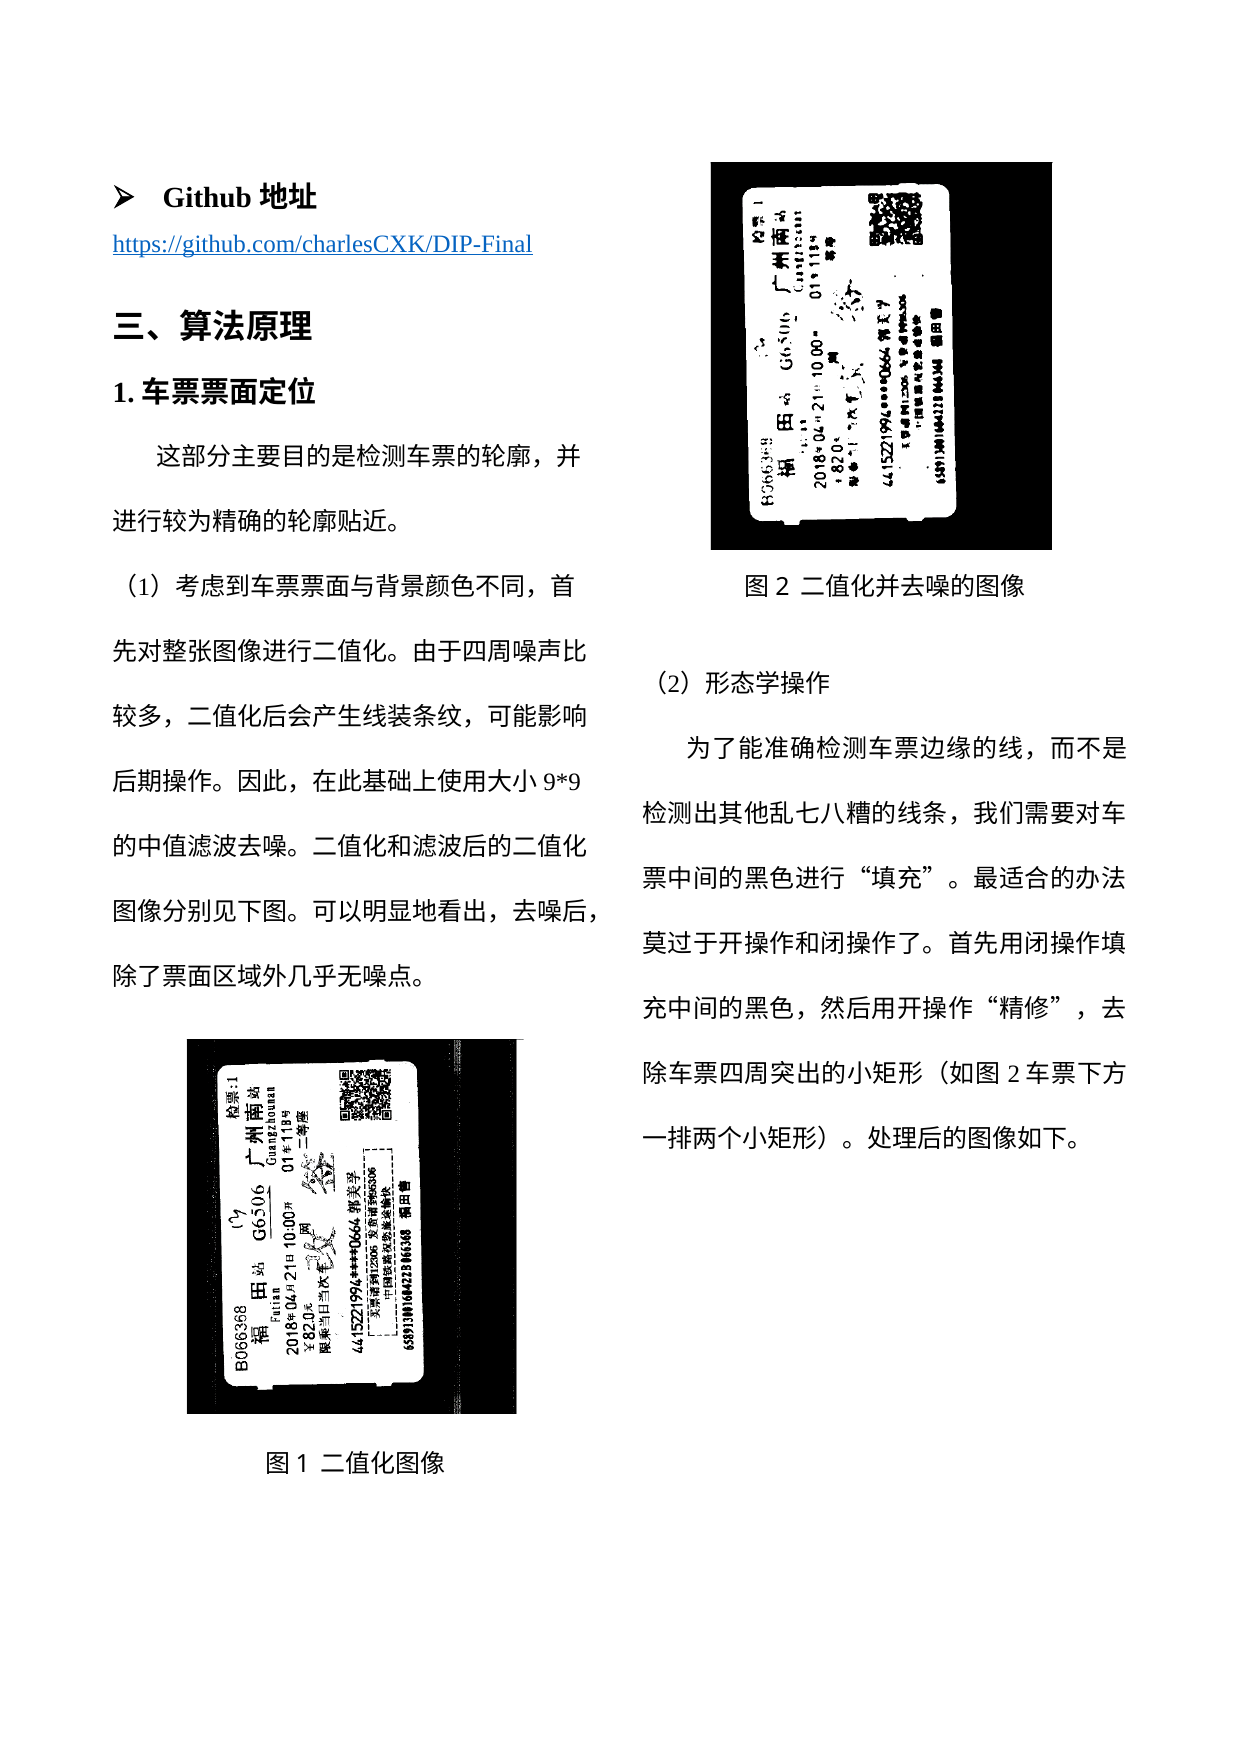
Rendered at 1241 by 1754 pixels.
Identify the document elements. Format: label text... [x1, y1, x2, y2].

picture [186, 1039, 524, 1414]
picture [710, 162, 1060, 550]
text https://github.com/charlesCXK/DIP-Final [112, 227, 598, 259]
text 1. 车票票面定位 [112, 357, 598, 422]
text 图 1 二值化图像 [112, 1429, 598, 1494]
text （1）考虑到车票票面与背景颜色不同，首先对整张图像进行二值化。由于四周噪声比较多，二值化后会产生线装条纹，可能影响后期操作。因此，在此基础上使用大小 9*9 的中值滤波去噪。二值化和滤波后的二值化图像分别见下图。可以明显地看出，去噪后，除了票面区域外几乎无噪点。 [112, 552, 598, 1007]
text 图 2 二值化并去噪的图像 [642, 552, 1128, 617]
text （2）形态学操作 [642, 649, 1128, 714]
list Github 地址 [112, 162, 598, 227]
text 为了能准确检测车票边缘的线，而不是检测出其他乱七八糟的线条，我们需要对车票中间的黑色进行“填充”。最适合的办法莫过于开操作和闭操作了。首先用闭操作填充中间的黑色，然后用开操作“精修”，去除车票四周突出的小矩形（如图2车票下方一排两个小矩形）。处理后的图像如下。 [642, 714, 1128, 1169]
text 三、算法原理 [112, 292, 598, 357]
text 这部分主要目的是检测车票的轮廓，并进行较为精确的轮廓贴近。 [112, 422, 598, 552]
